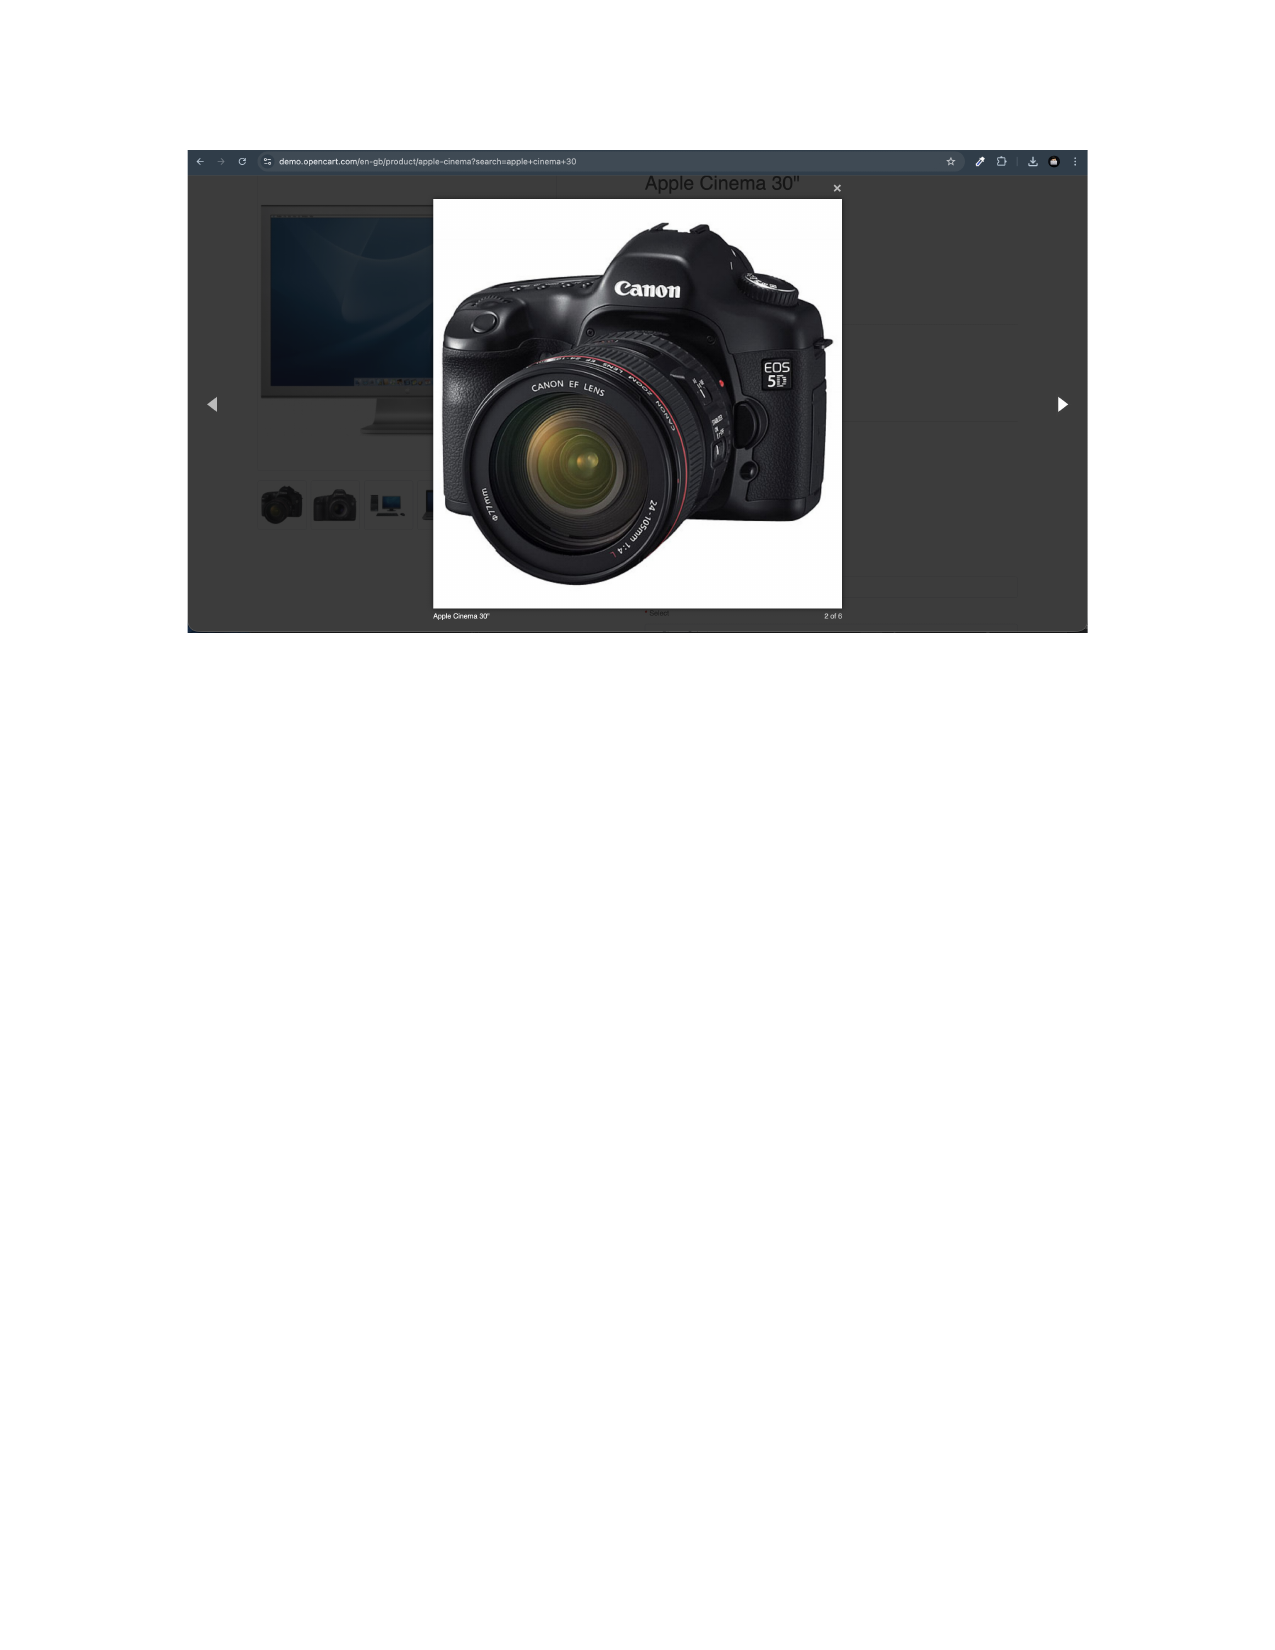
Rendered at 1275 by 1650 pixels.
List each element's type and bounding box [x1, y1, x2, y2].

picture [187, 150, 1088, 633]
